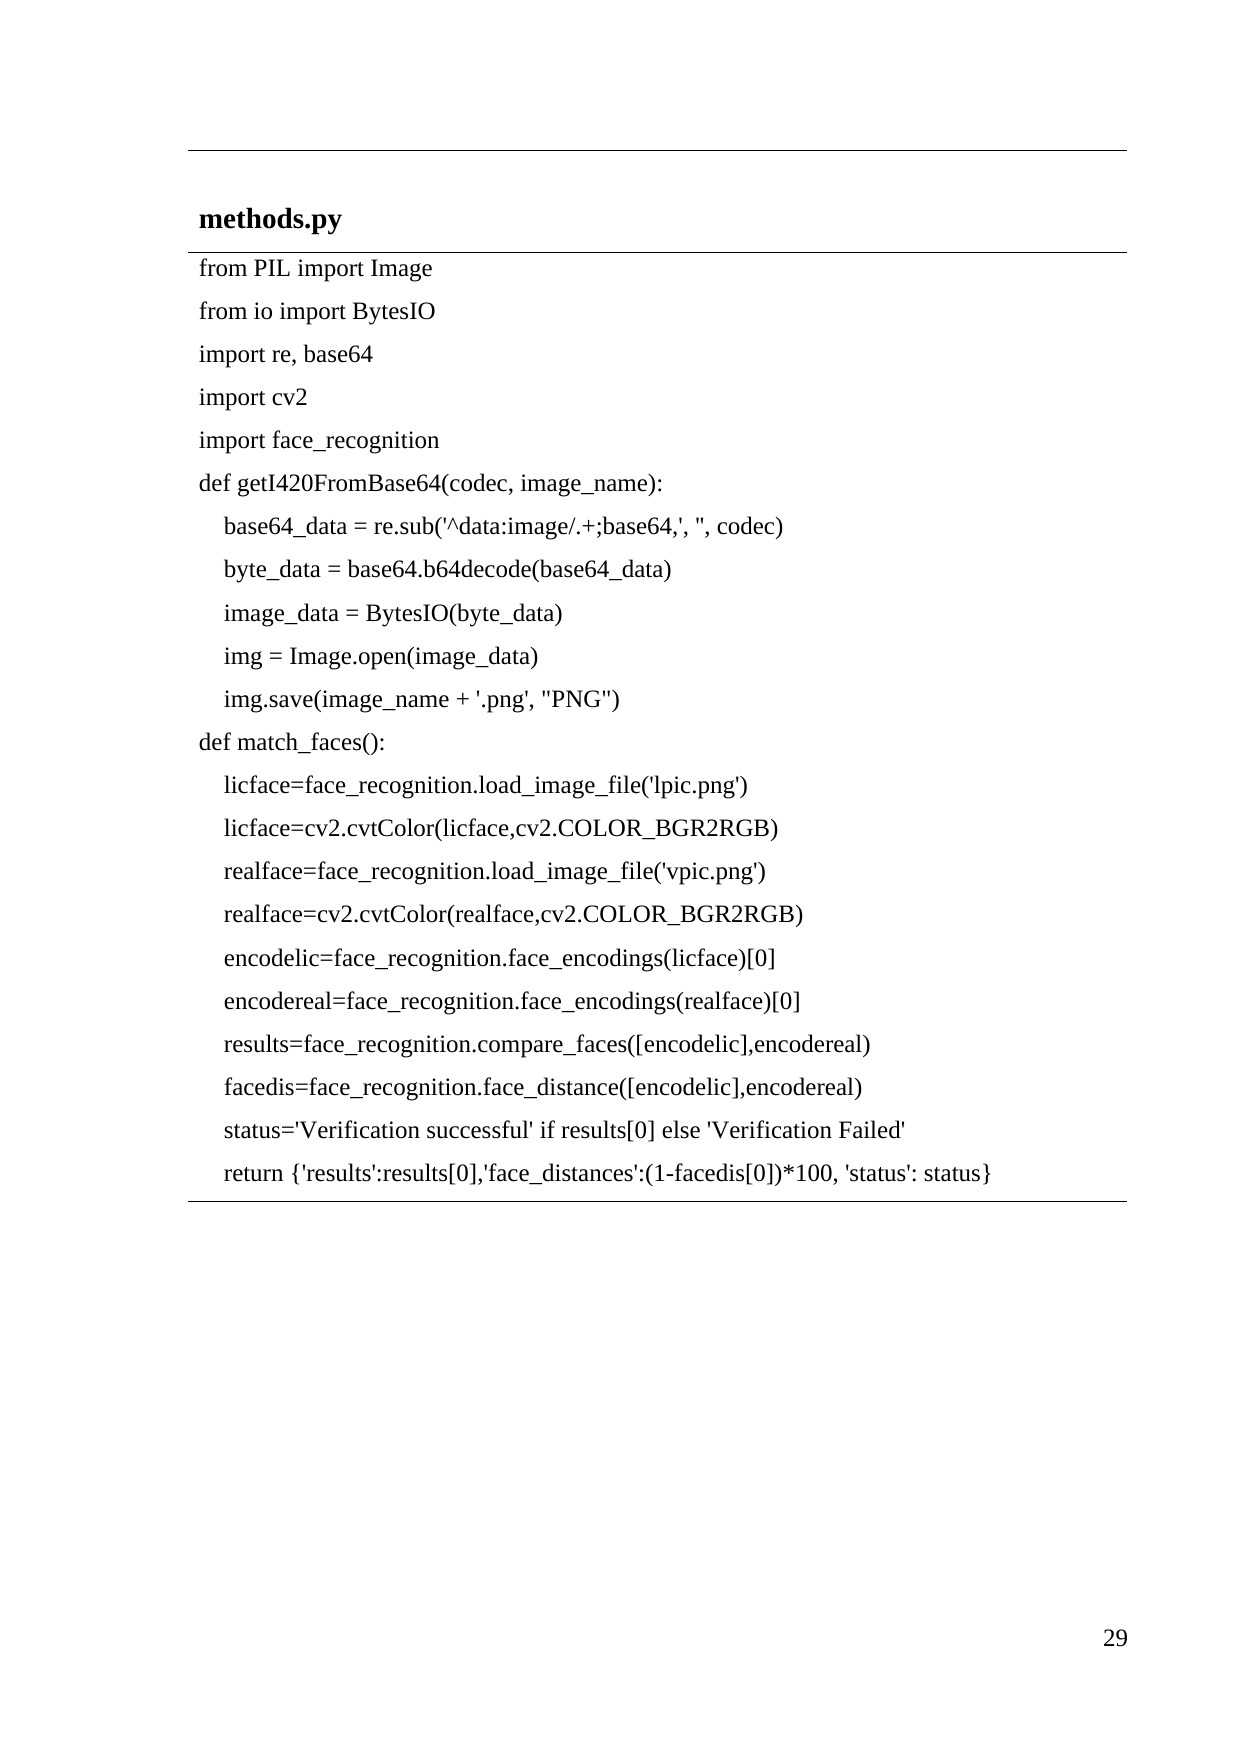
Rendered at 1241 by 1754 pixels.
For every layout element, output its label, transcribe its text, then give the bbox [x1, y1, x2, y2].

table_cell from PIL import Image from io import BytesIO import re, base64 import cv2 import face_recognition def getI420FromBase64(codec, image_name): base64_data = re.sub('^data:image/.+;base64,', '', codec) byte_data = base64.b64decode(base64_data) image_data = BytesIO(byte_data) img = Image.open(image_data) img.save(image_name + '.png', "PNG") def match_faces(): licface=face_recognition.load_image_file('lpic.png') licface=cv2.cvtColor(licface,cv2.COLOR_BGR2RGB) realface=face_recognition.load_image_file('vpic.png') realface=cv2.cvtColor(realface,cv2.COLOR_BGR2RGB) encodelic=face_recognition.face_encodings(licface)[0] encodereal=face_recognition.face_encodings(realface)[0] results=face_recognition.compare_faces([encodelic],encodereal) facedis=face_recognition.face_distance([encodelic],encodereal) status='Verification successful' if results[0] else 'Verification Failed' return {'results':results[0],'face_distances':(1-facedis[0])*100, 'status': status} [188, 253, 1127, 1201]
table_header methods.py [188, 151, 1127, 252]
